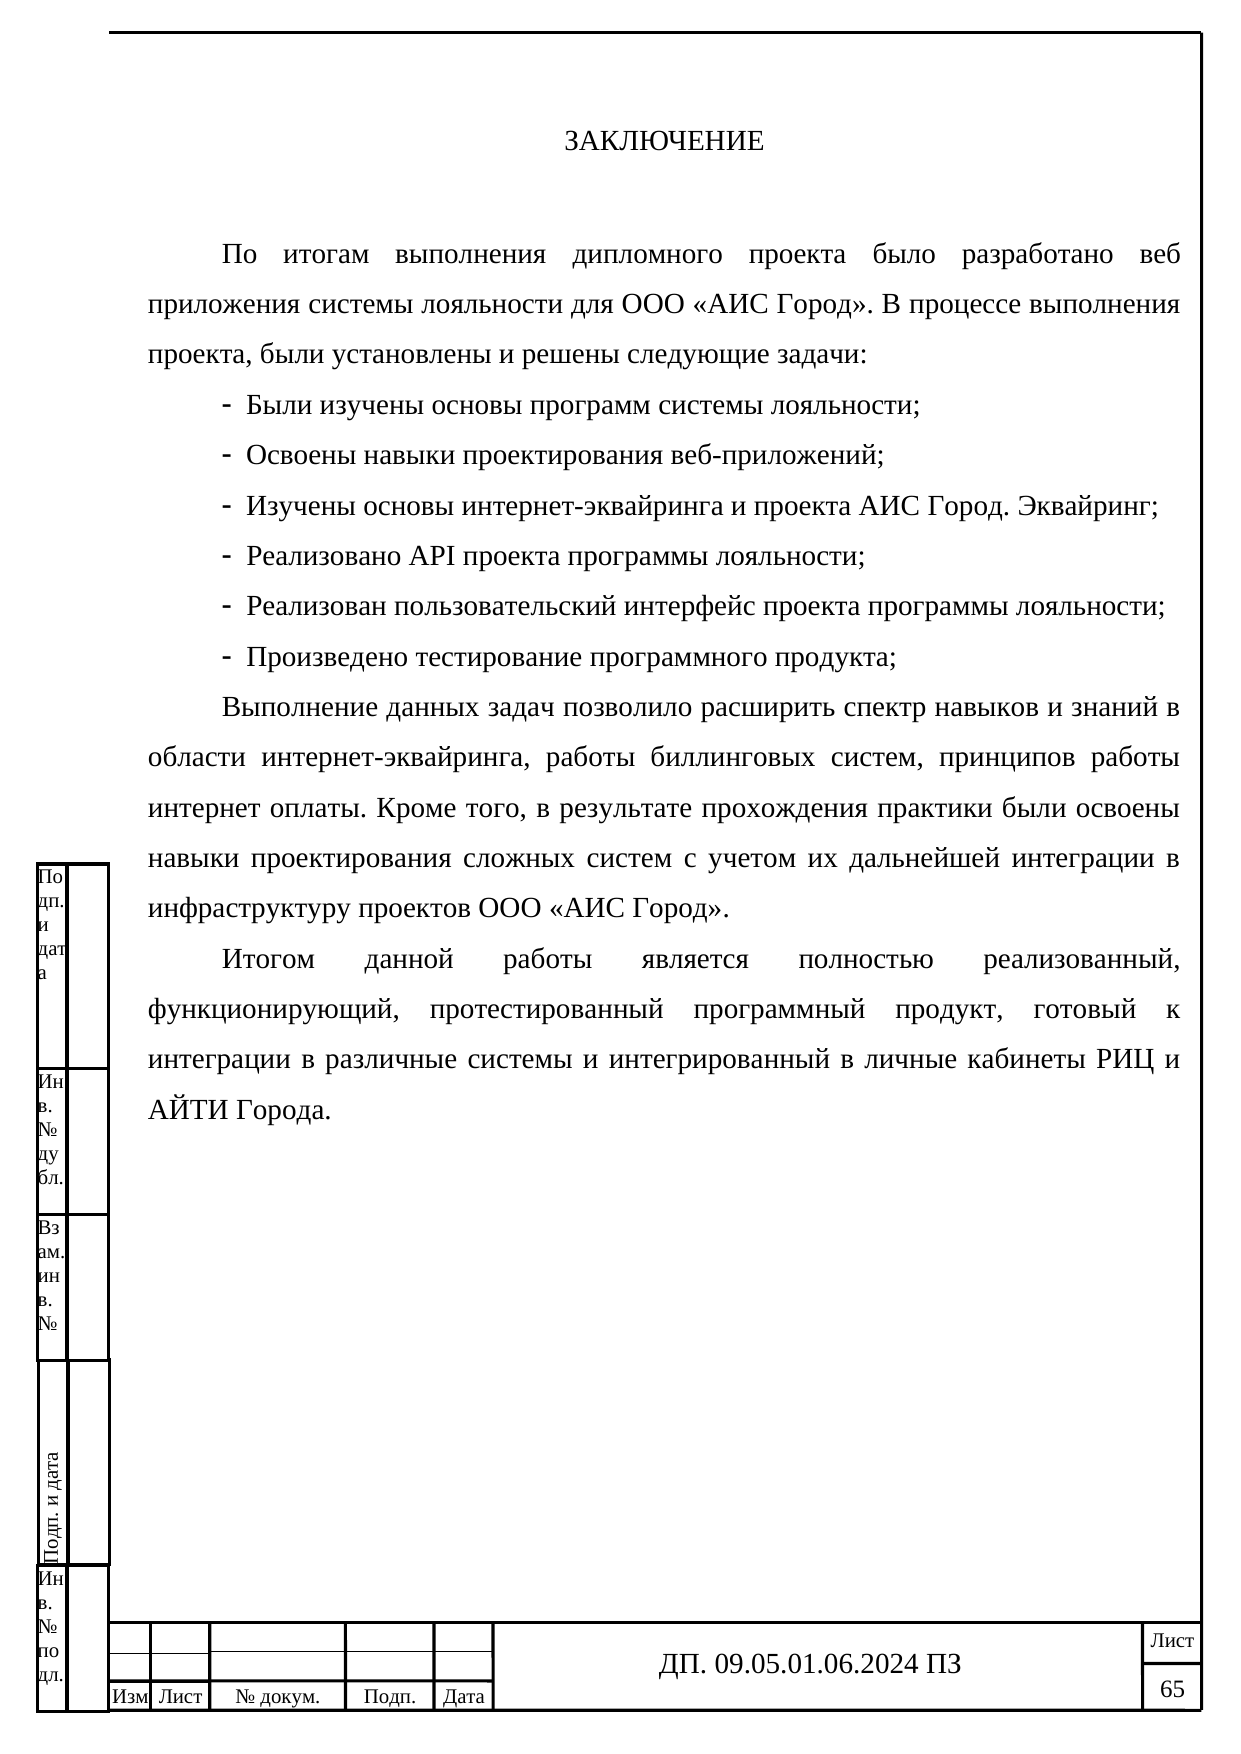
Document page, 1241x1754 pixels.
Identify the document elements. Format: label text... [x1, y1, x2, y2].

text Итогом данной работы является полностью реализованный, функционирующий, протестированный программный продукт, готовый к интеграции в различные системы и интегрированный в личные кабинеты РИЦ и АЙТИ Города. [148, 941, 1181, 1125]
text Были изучены основы программ системы лояльности; [148, 387, 1181, 420]
text Реализовано API проекта программы лояльности; [163, 538, 1181, 572]
text Изучены основы интернет-эквайринга и проекта АИС Город. Эквайринг; [148, 488, 1181, 521]
text Выполнение данных задач позволило расширить спектр навыков и знаний в области интернет-эквайринга, работы биллинговых систем, принципов работы интернет оплаты. Кроме того, в результате прохождения практики были освоены навыки проектирования сложных систем с учетом их дальнейшей интеграции в инфраструктуру проектов ООО «АИС Город». [148, 689, 1181, 924]
text ЗАКЛЮЧЕНИЕ [148, 123, 1181, 157]
text Реализован пользовательский интерфейс проекта программы лояльности; [163, 588, 1181, 622]
text Произведено тестирование программного продукта; [163, 639, 1181, 672]
text По итогам выполнения дипломного проекта было разработано веб приложения системы лояльности для ООО «АИС Город». В процессе выполнения проекта, были установлены и решены следующие задачи: [148, 236, 1181, 370]
text Освоены навыки проектирования веб-приложений; [148, 437, 1181, 471]
